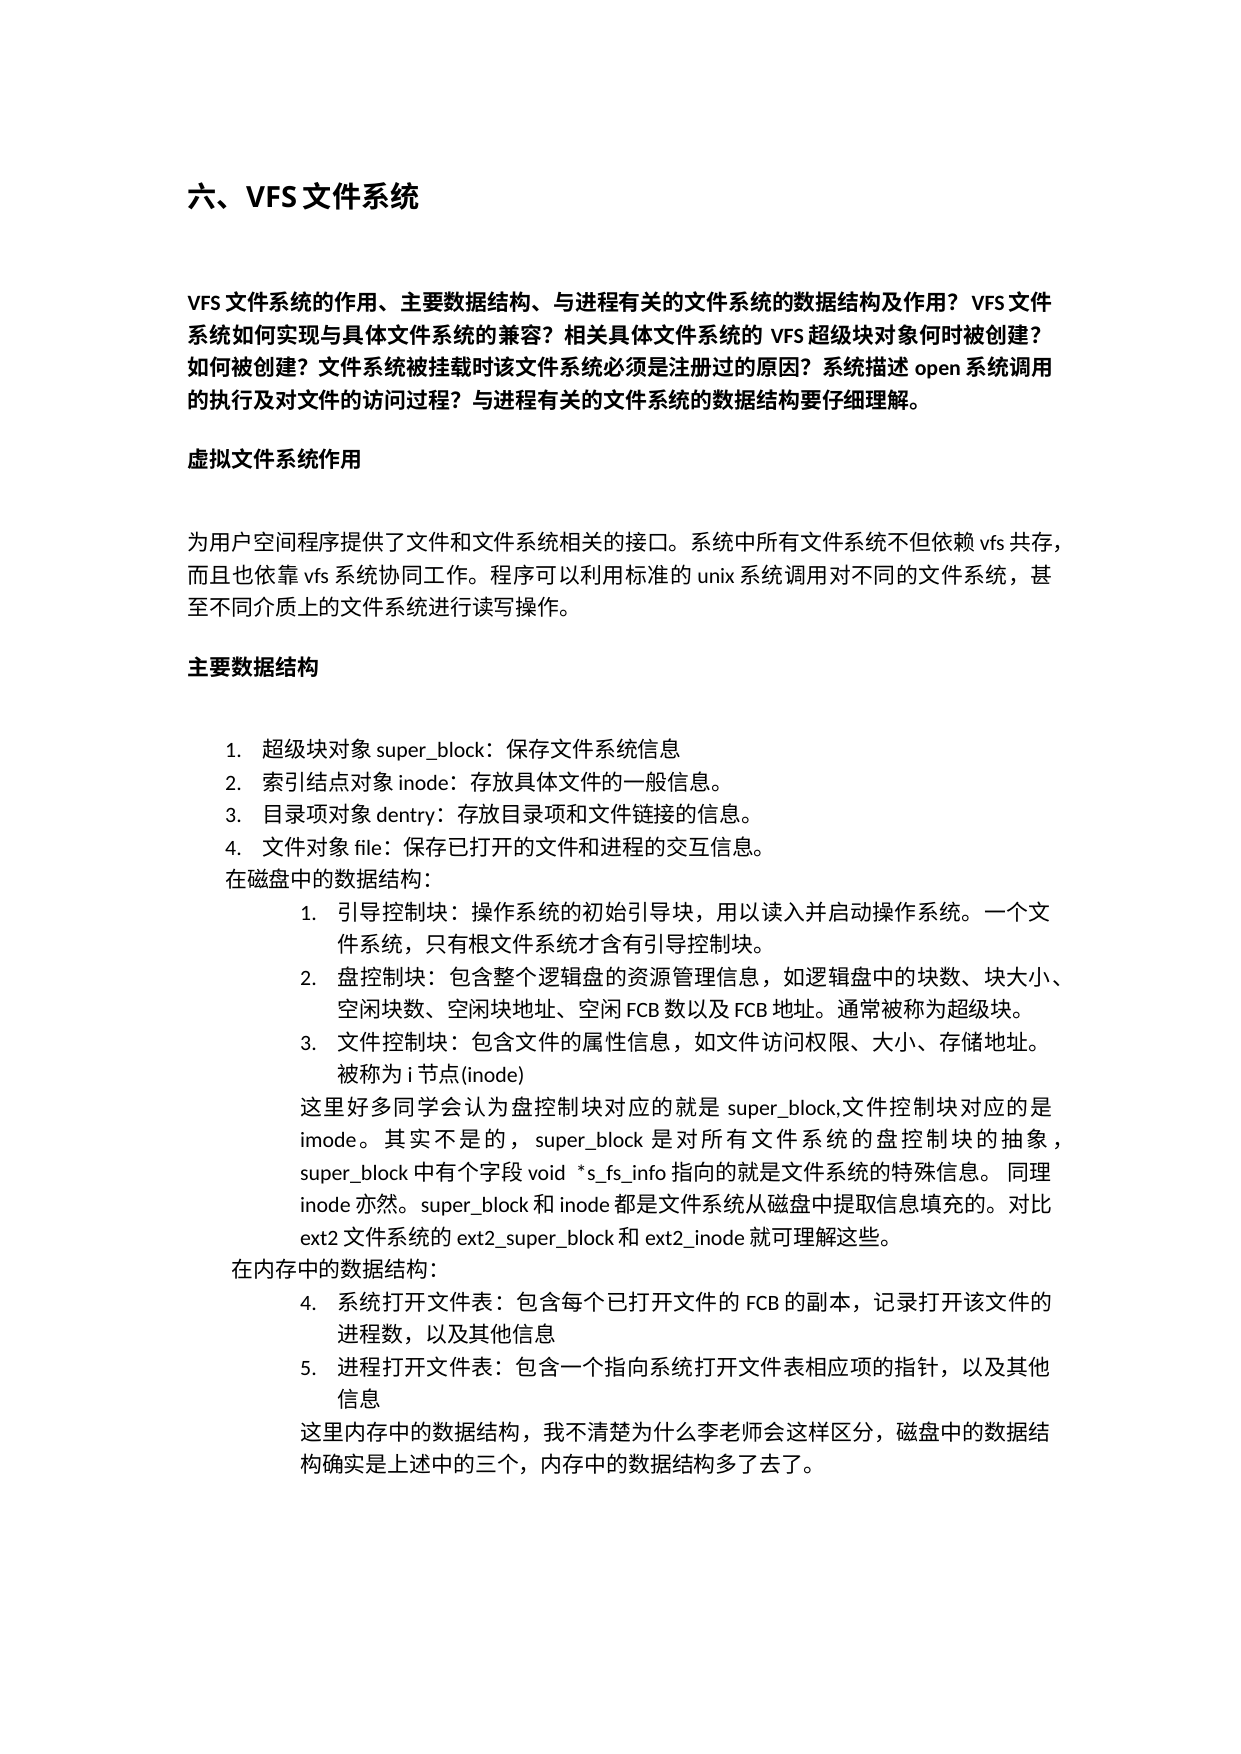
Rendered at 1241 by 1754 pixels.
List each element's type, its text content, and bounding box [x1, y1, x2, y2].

text 为用户空间程序提供了文件和文件系统相关的接口。系统中所有文件系统不但依赖vfs共存，而且也依靠vfs系统协同工作。程序可以利用标准的unix系统调用对不同的文件系统，甚至不同介质上的文件系统进行读写操作。 [187, 525, 1053, 622]
list 目录项对象dentry：存放目录项和文件链接的信息。 [225, 797, 1053, 829]
subtitle 虚拟文件系统作用 [187, 442, 1053, 474]
list 超级块对象super_block：保存文件系统信息 [225, 732, 1053, 764]
list 文件对象file：保存已打开的文件和进程的交互信息。 [225, 829, 1053, 862]
text 在内存中的数据结构： [187, 1252, 1053, 1284]
list 系统打开文件表：包含每个已打开文件的FCB的副本，记录打开该文件的进程数，以及其他信息 [300, 1284, 1053, 1349]
subtitle 主要数据结构 [187, 649, 1053, 682]
list 引导控制块：操作系统的初始引导块，用以读入并启动操作系统。一个文件系统，只有根文件系统才含有引导控制块。 [300, 894, 1053, 959]
text 这里好多同学会认为盘控制块对应的就是super_block,文件控制块对应的是imode。其实不是的，super_block是对所有文件系统的盘控制块的抽象，super_block中有个字段void *s_fs_info指向的就是文件系统的特殊信息。 同理inode亦然。super_block和inode都是文件系统从磁盘中提取信息填充的。对比ext2文件系统的ext2_super_block和ext2_inode就可理解这些。 [300, 1089, 1053, 1252]
list 索引结点对象inode：存放具体文件的一般信息。 [225, 764, 1053, 797]
text 这里内存中的数据结构，我不清楚为什么李老师会这样区分，磁盘中的数据结构确实是上述中的三个，内存中的数据结构多了去了。 [300, 1414, 1053, 1479]
text 在磁盘中的数据结构： [225, 862, 1053, 894]
list 盘控制块：包含整个逻辑盘的资源管理信息，如逻辑盘中的块数、块大小、空闲块数、空闲块地址、空闲FCB数以及FCB地址。通常被称为超级块。 [300, 959, 1053, 1024]
subtitle 六、VFS文件系统 [187, 162, 1053, 227]
list 文件控制块：包含文件的属性信息，如文件访问权限、大小、存储地址。被称为i节点(inode) [300, 1024, 1053, 1089]
text VFS文件系统的作用、主要数据结构、与进程有关的文件系统的数据结构及作用？VFS文件系统如何实现与具体文件系统的兼容？相关具体文件系统的VFS超级块对象何时被创建？如何被创建？文件系统被挂载时该文件系统必须是注册过的原因？系统描述open系统调用的执行及对文件的访问过程？与进程有关的文件系统的数据结构要仔细理解。 [187, 285, 1053, 415]
list 进程打开文件表：包含一个指向系统打开文件表相应项的指针，以及其他信息 [300, 1349, 1053, 1414]
